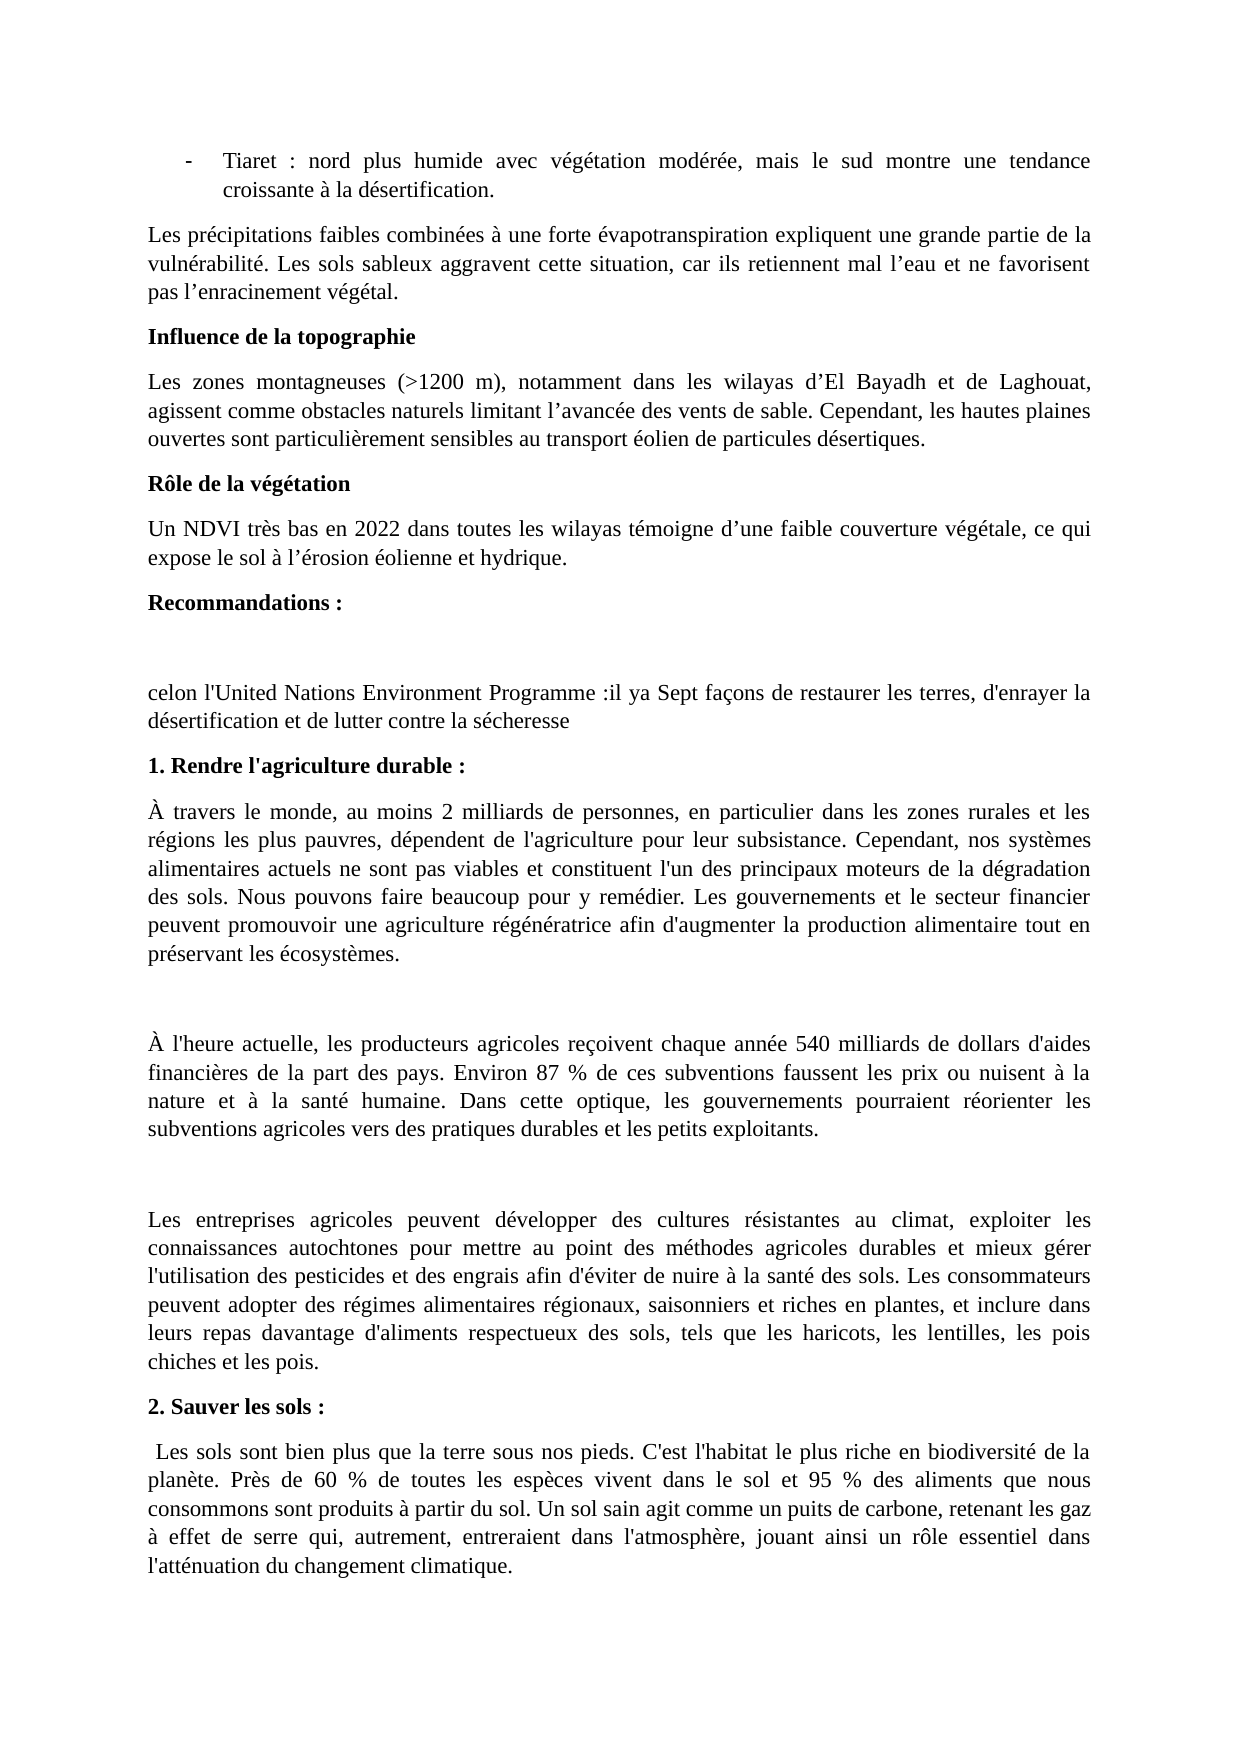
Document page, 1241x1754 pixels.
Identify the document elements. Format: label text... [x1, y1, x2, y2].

text Les entreprises agricoles peuvent développer des cultures résistantes au climat, exploiter les connaissances autochtones pour mettre au point des méthodes agricoles durables et mieux gérer l'utilisation des pesticides et des engrais afin d'éviter de nuire à la santé des sols. Les consommateurs peuvent adopter des régimes alimentaires régionaux, saisonniers et riches en plantes, et inclure dans leurs repas davantage d'aliments respectueux des sols, tels que les haricots, les lentilles, les pois chiches et les pois. [148, 1206, 1093, 1374]
text Les sols sont bien plus que la terre sous nos pieds. C'est l'habitat le plus riche en biodiversité de la planète. Près de 60 % de toutes les espèces vivent dans le sol et 95 % des aliments que nous consommons sont produits à partir du sol. Un sol sain agit comme un puits de carbone, retenant les gaz à effet de serre qui, autrement, entreraient dans l'atmosphère, jouant ainsi un rôle essentiel dans l'atténuation du changement climatique. [148, 1438, 1093, 1578]
text Recommandations : [148, 589, 1093, 615]
text Influence de la topographie [148, 323, 1093, 349]
text Les précipitations faibles combinées à une forte évapotranspiration expliquent une grande partie de la vulnérabilité. Les sols sableux aggravent cette situation, car ils retiennent mal l’eau et ne favorisent pas l’enracinement végétal. [148, 221, 1093, 304]
text Les zones montagneuses (>1200 m), notamment dans les wilayas d’El Bayadh et de Laghouat, agissent comme obstacles naturels limitant l’avancée des vents de sable. Cependant, les hautes plaines ouvertes sont particulièrement sensibles au transport éolien de particules désertiques. [148, 368, 1093, 451]
text À l'heure actuelle, les producteurs agricoles reçoivent chaque année 540 milliards de dollars d'aides financières de la part des pays. Environ 87 % de ces subventions faussent les prix ou nuisent à la nature et à la santé humaine. Dans cette optique, les gouvernements pourraient réorienter les subventions agricoles vers des pratiques durables et les petits exploitants. [148, 1030, 1093, 1142]
text À travers le monde, au moins 2 milliards de personnes, en particulier dans les zones rurales et les régions les plus pauvres, dépendent de l'agriculture pour leur subsistance. Cependant, nos systèmes alimentaires actuels ne sont pas viables et constituent l'un des principaux moteurs de la dégradation des sols. Nous pouvons faire beaucoup pour y remédier. Les gouvernements et le secteur financier peuvent promouvoir une agriculture régénératrice afin d'augmenter la production alimentaire tout en préservant les écosystèmes. [148, 798, 1093, 966]
text celon l'United Nations Environment Programme :il ya Sept façons de restaurer les terres, d'enrayer la désertification et de lutter contre la sécheresse [148, 679, 1093, 734]
text Rôle de la végétation [148, 470, 1093, 497]
text 1. Rendre l'agriculture durable : [148, 753, 1093, 779]
text 2. Sauver les sols : [148, 1393, 1093, 1419]
text Un NDVI très bas en 2022 dans toutes les wilayas témoigne d’une faible couverture végétale, ce qui expose le sol à l’érosion éolienne et hydrique. [148, 515, 1093, 570]
list Tiaret : nord plus humide avec végétation modérée, mais le sud montre une tendance croissante à la désertification. [185, 148, 1093, 202]
